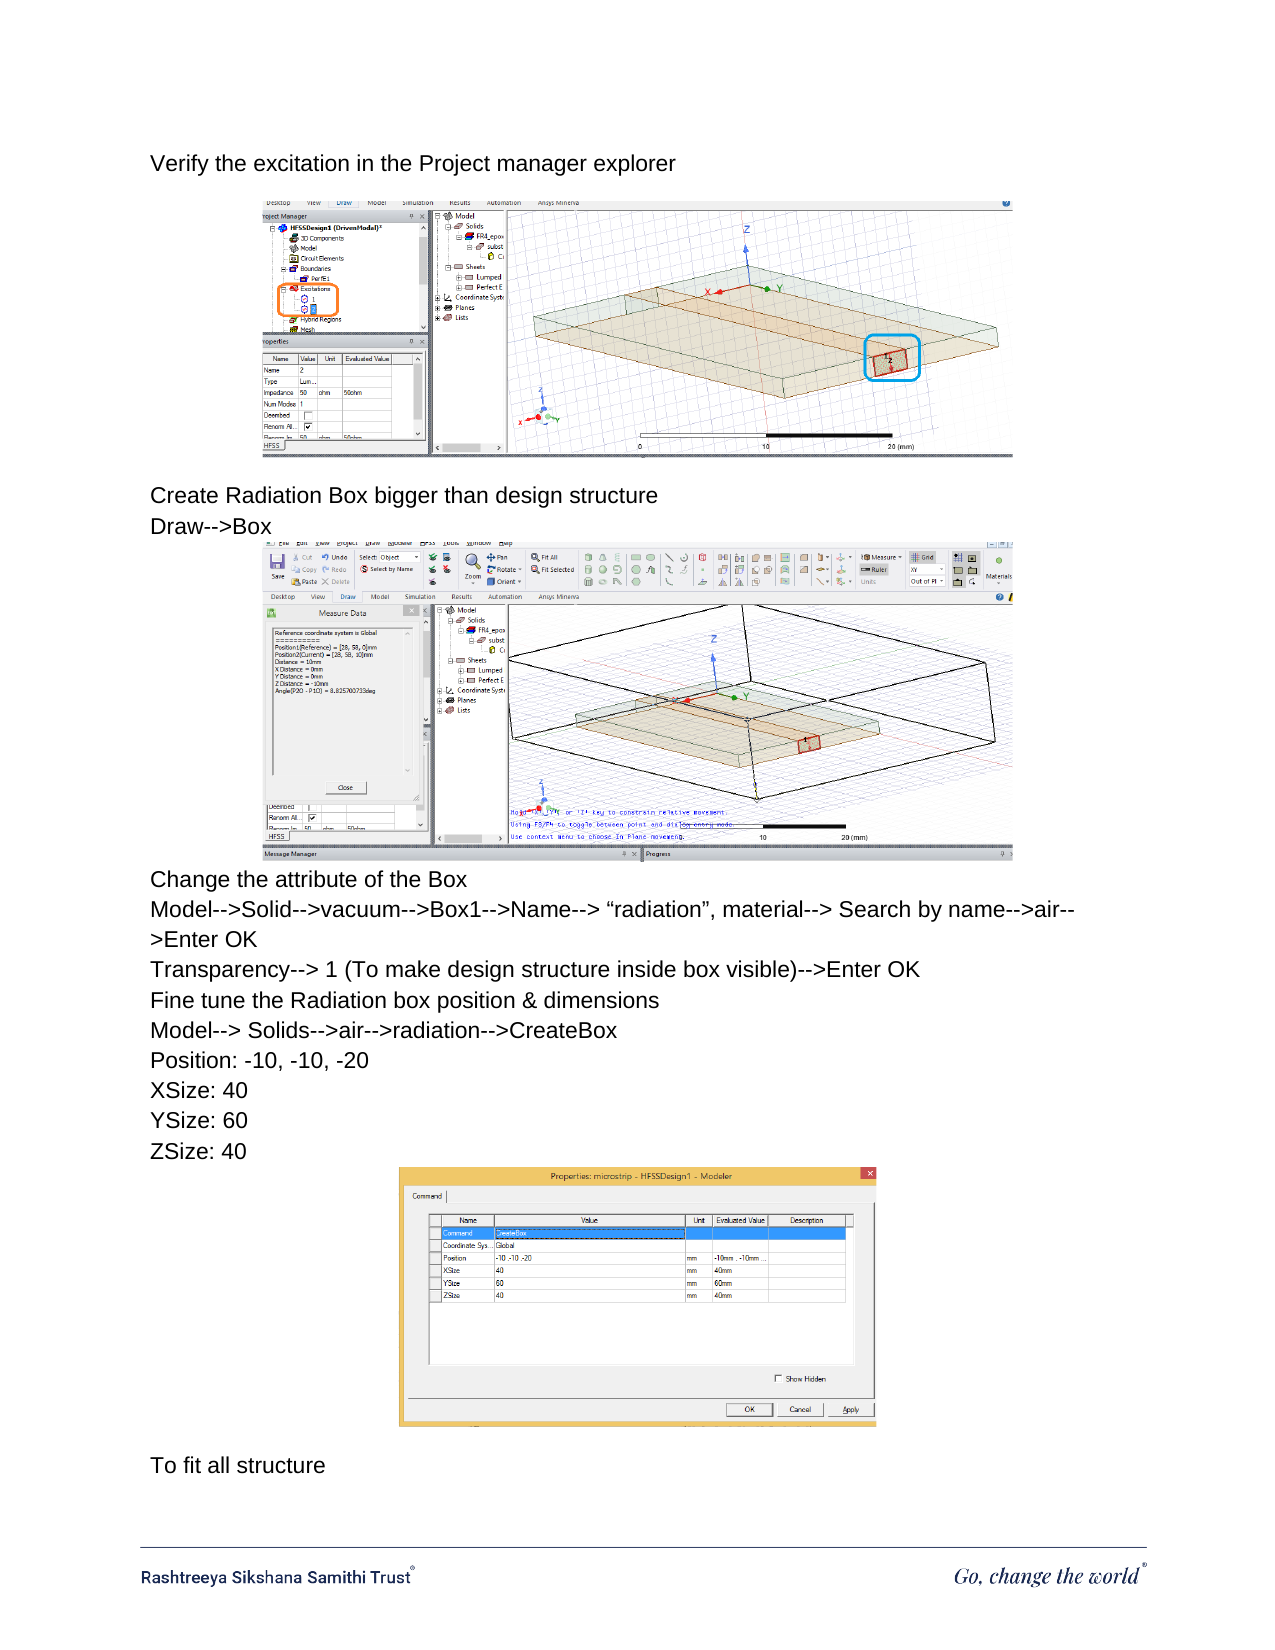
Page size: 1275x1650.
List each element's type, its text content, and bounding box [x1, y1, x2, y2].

text To fit all structure [150, 1452, 1125, 1478]
text ZSize: 40 [150, 1138, 1125, 1164]
picture [79, 1518, 1208, 1608]
text Draw-->Box [150, 513, 1125, 539]
text Model--> Solids-->air-->radiation-->CreateBox [150, 1017, 1125, 1043]
picture [262, 201, 1013, 458]
text XSize: 40 [150, 1077, 1125, 1104]
picture [398, 1167, 877, 1427]
text YSize: 60 [150, 1107, 1125, 1134]
text Fine tune the Radiation box position & dimensions [150, 987, 1125, 1013]
text Change the attribute of the Box [150, 866, 1125, 892]
text Create Radiation Box bigger than design structure [150, 482, 1125, 509]
text Model-->Solid-->vacuum-->Box1-->Name--> “radiation”, material--> Search by name-->air-->Enter OK [150, 896, 1125, 953]
text Transparency--> 1 (To make design structure inside box visible)-->Enter OK [150, 956, 1125, 983]
text Position: -10, -10, -20 [150, 1047, 1125, 1073]
picture [262, 542, 1013, 862]
text Verify the excitation in the Project manager explorer [150, 150, 1125, 176]
